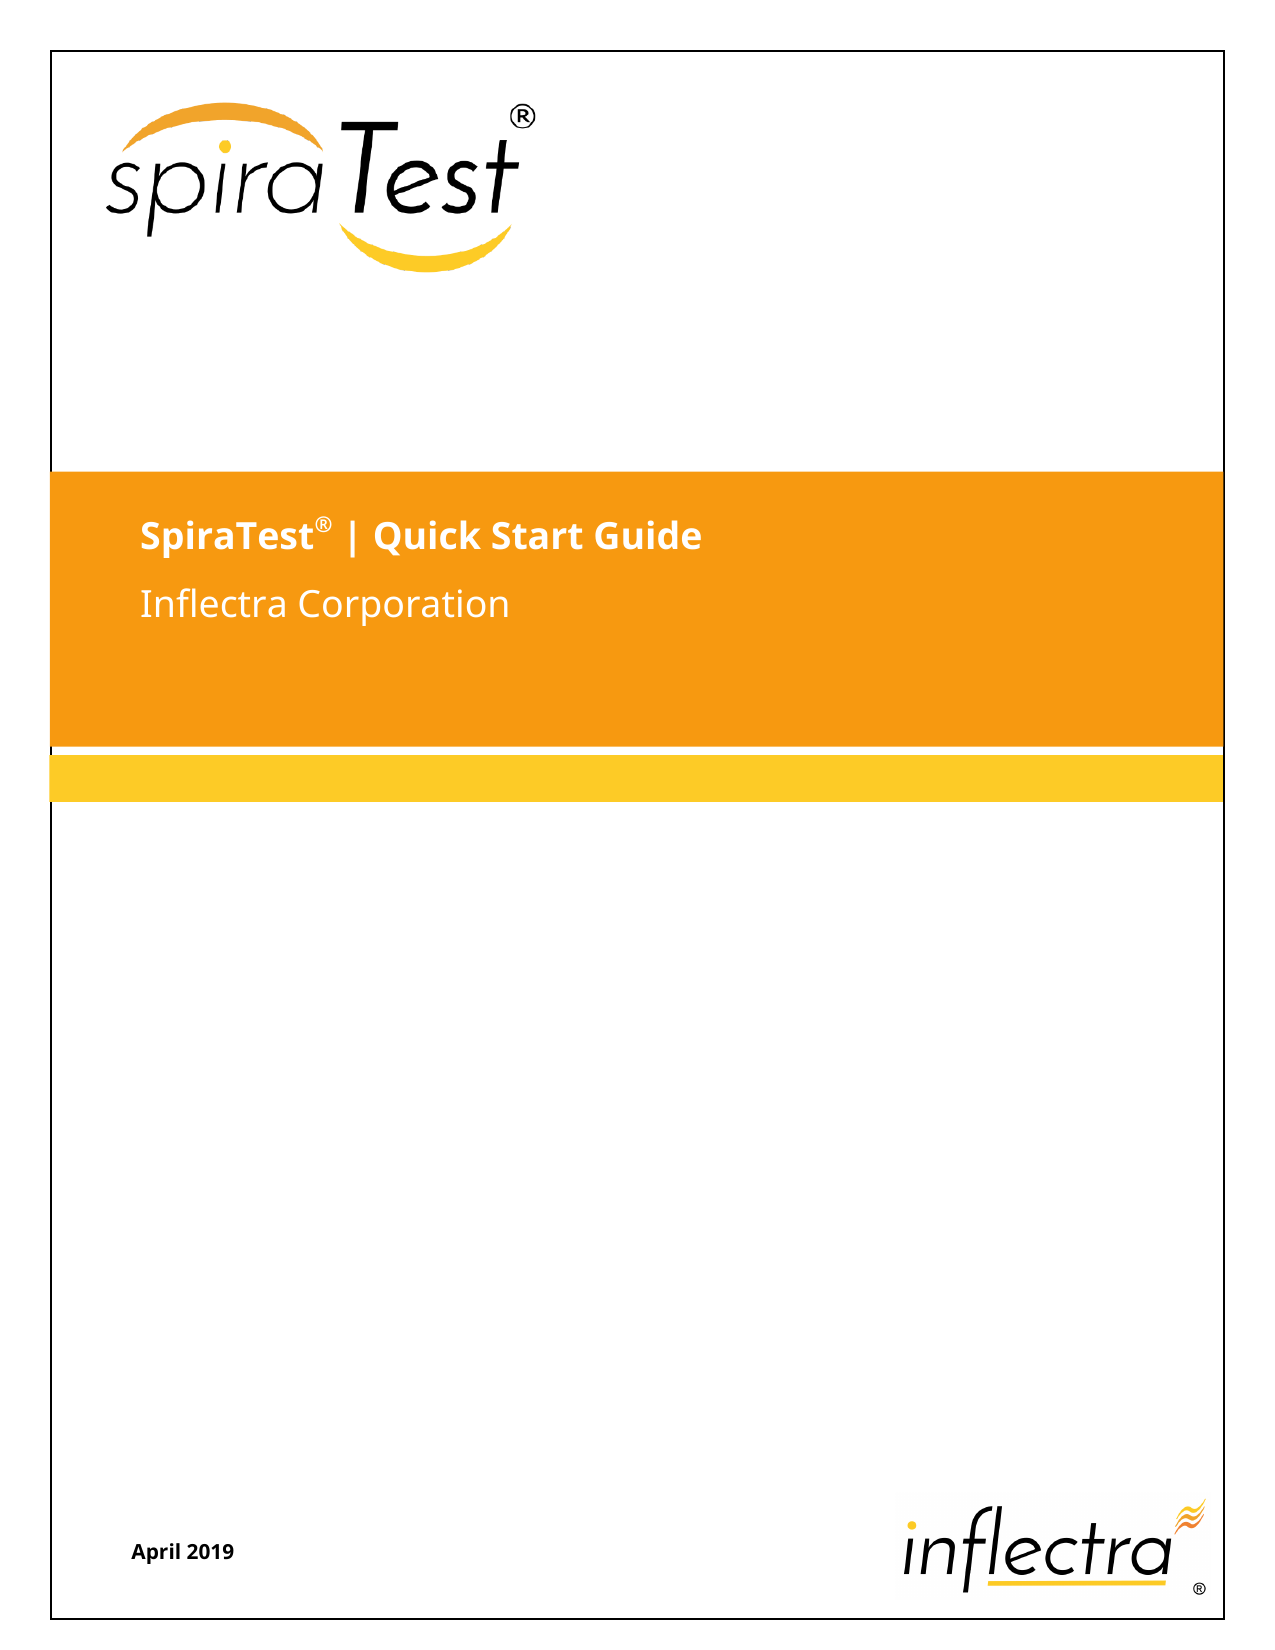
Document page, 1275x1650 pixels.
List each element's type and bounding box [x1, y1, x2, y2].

picture [895, 1492, 1212, 1600]
picture [79, 82, 548, 284]
